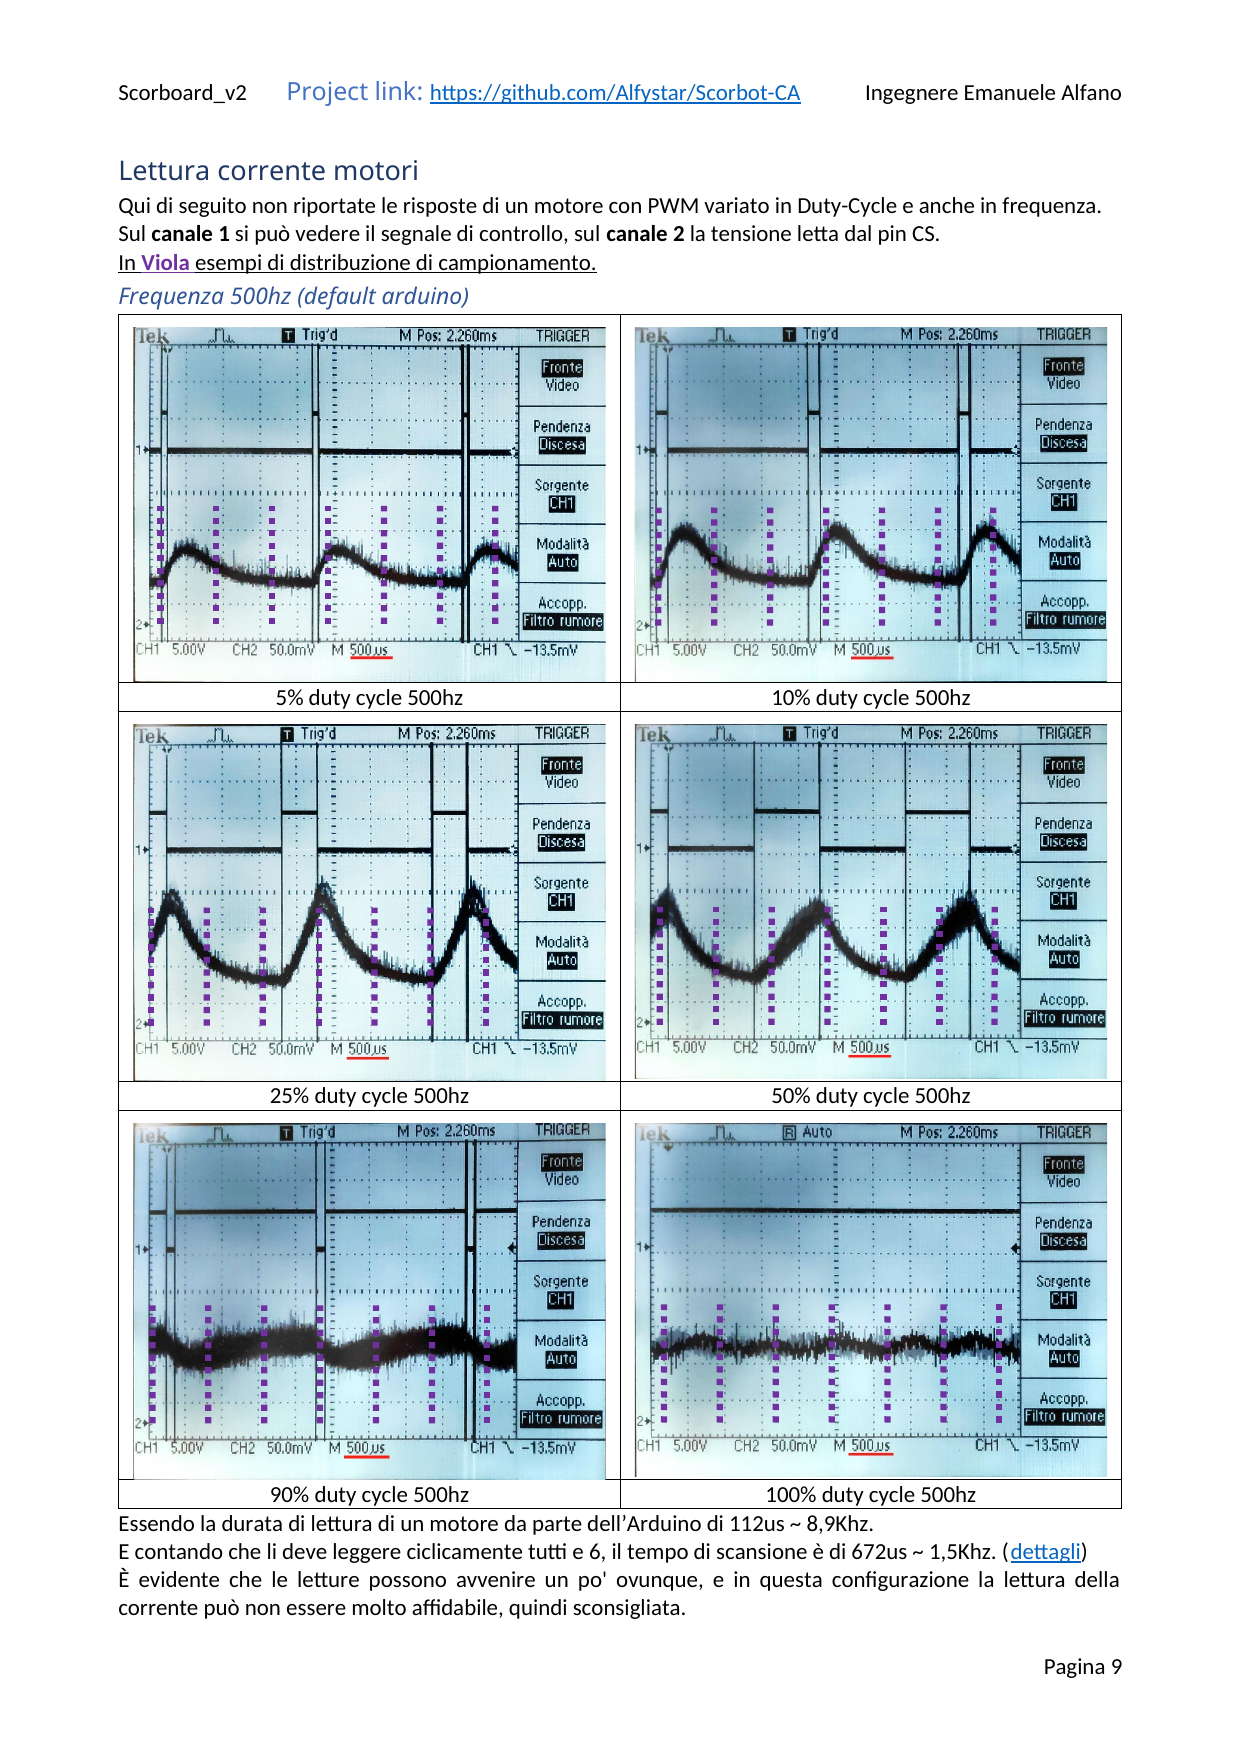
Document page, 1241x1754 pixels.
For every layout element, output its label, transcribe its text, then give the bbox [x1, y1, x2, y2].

table_cell 5% duty cycle 500hz [119, 683, 620, 711]
subtitle Lettura corrente motori [118, 152, 1122, 189]
table_cell [119, 712, 620, 1081]
table_cell 100% duty cycle 500hz [621, 1480, 1121, 1508]
picture [133, 1123, 606, 1480]
picture [634, 1123, 1108, 1477]
text E contando che li deve leggere ciclicamente tutti e 6, il tempo di scansione è di 672us ~ 1,5Khz. (dettagli) [118, 1537, 1122, 1565]
picture [133, 327, 606, 682]
table_cell 10% duty cycle 500hz [621, 683, 1121, 711]
table_cell [621, 1111, 1121, 1479]
table_cell 50% duty cycle 500hz [621, 1082, 1121, 1110]
text Essendo la durata di lettura di un motore da parte dell’Arduino di 112us ~ 8,9Khz. [118, 1509, 1122, 1537]
table_cell [621, 712, 1121, 1081]
text Sul canale 1 si può vedere il segnale di controllo, sul canale 2 la tensione letta dal pin CS. [118, 219, 1122, 248]
table_header [119, 315, 620, 682]
table_cell [119, 1111, 620, 1479]
table_cell 25% duty cycle 500hz [119, 1082, 620, 1110]
text Qui di seguito non riportate le risposte di un motore con PWM variato in Duty-Cycle e anche in frequenza. [118, 192, 1122, 219]
subtitle Frequenza 500hz (default arduino) [118, 280, 1122, 311]
picture [133, 724, 606, 1081]
text È evidente che le letture possono avvenire un po' ovunque, e in questa configurazione la lettura della corrente può non essere molto affidabile, quindi sconsigliata. [118, 1565, 1122, 1621]
table_cell 90% duty cycle 500hz [119, 1480, 620, 1508]
picture [634, 724, 1108, 1079]
text In Viola esempi di distribuzione di campionamento. [118, 248, 1122, 276]
picture [634, 327, 1108, 682]
table_header [621, 315, 1121, 682]
